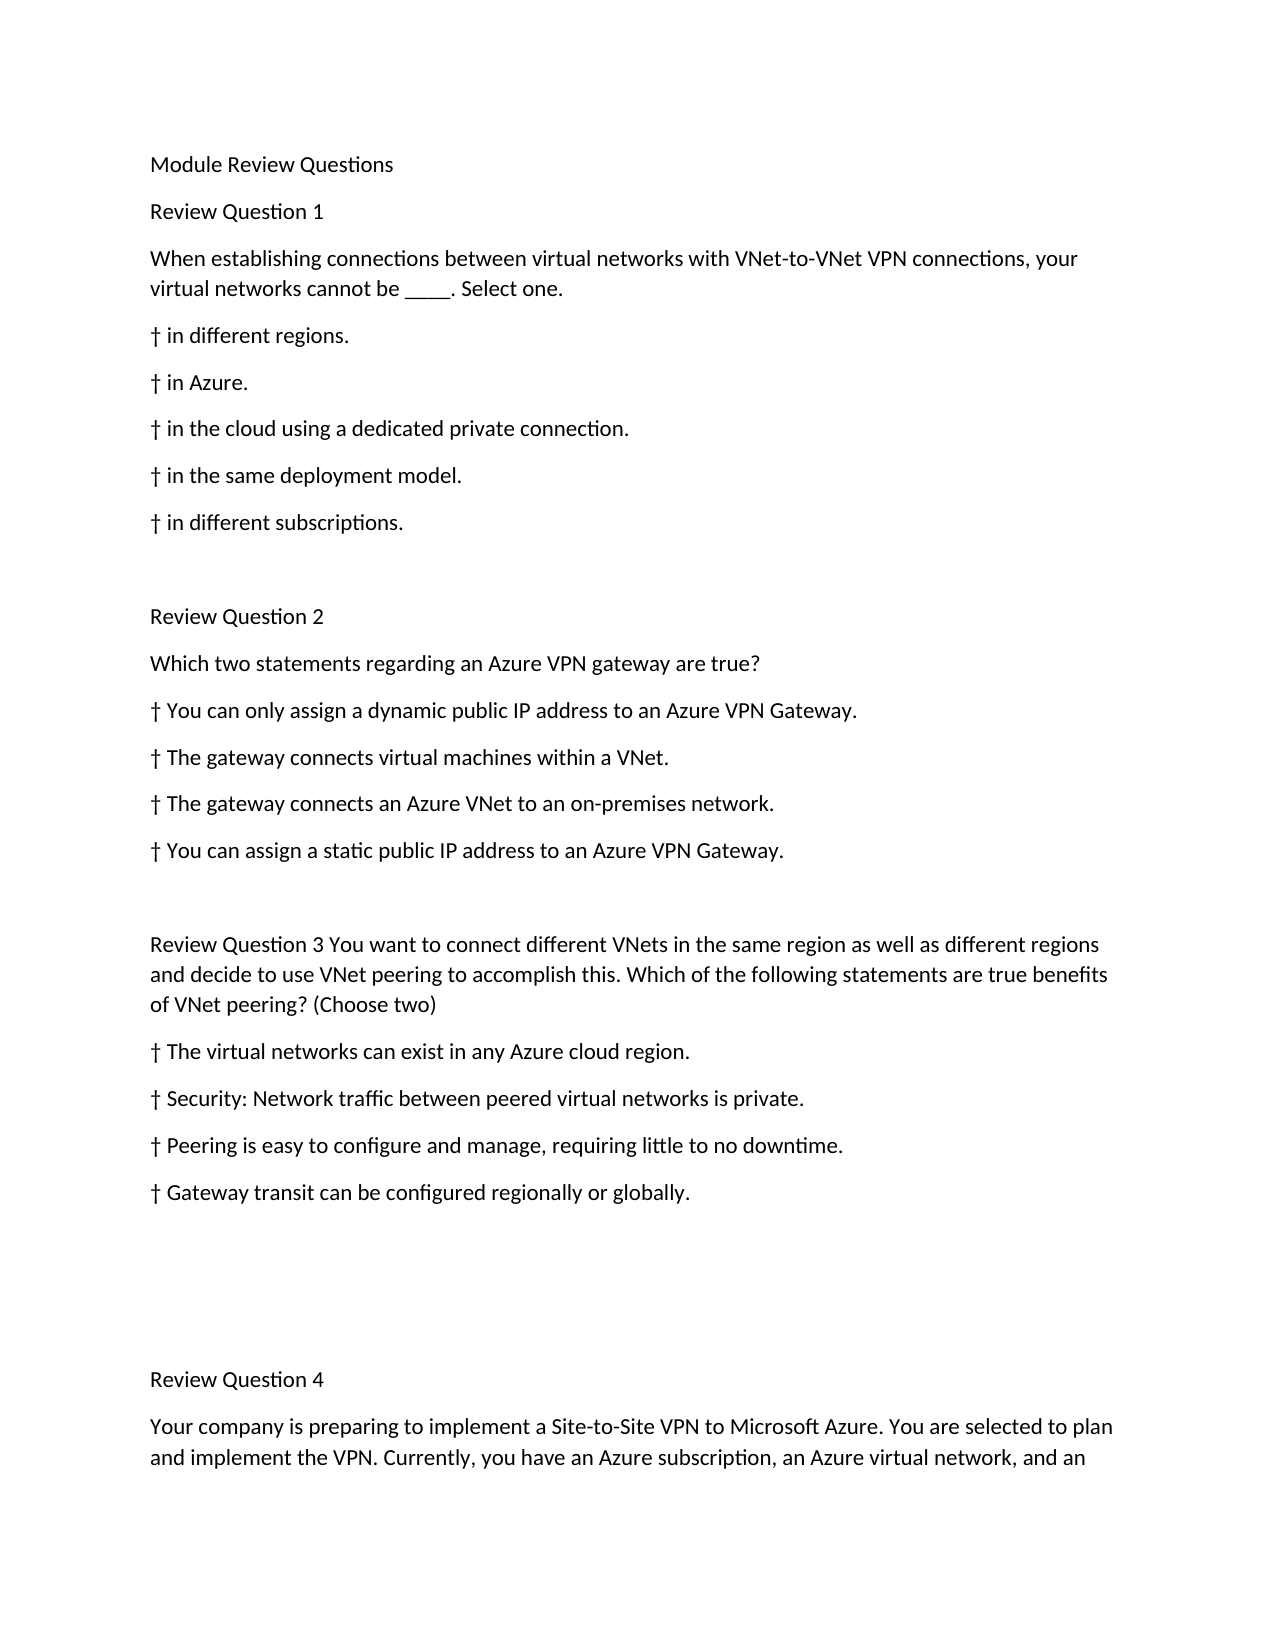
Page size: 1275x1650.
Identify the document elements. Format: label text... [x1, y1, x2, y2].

text Review Question 2 [150, 602, 1125, 630]
text † Peering is easy to configure and manage, requiring little to no downtime. [150, 1131, 1125, 1159]
text † in Azure. [150, 368, 1125, 396]
text † in the same deployment model. [150, 461, 1125, 489]
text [150, 1412, 1125, 1471]
text Which two statements regarding an Azure VPN gateway are true? [150, 649, 1125, 677]
text † You can assign a static public IP address to an Azure VPN Gateway. [150, 836, 1125, 864]
text † in different regions. [150, 321, 1125, 349]
text Review Question 4 [150, 1366, 1125, 1394]
text † The virtual networks can exist in any Azure cloud region. [150, 1037, 1125, 1066]
text † Gateway transit can be configured regionally or globally. [150, 1178, 1125, 1206]
text † You can only assign a dynamic public IP address to an Azure VPN Gateway. [150, 696, 1125, 724]
text † The gateway connects an Azure VNet to an on-premises network. [150, 789, 1125, 818]
text † Security: Network traffic between peered virtual networks is private. [150, 1084, 1125, 1112]
text Review Question 1 [150, 197, 1125, 225]
text † in the cloud using a dedicated private connection. [150, 414, 1125, 443]
text When establishing connections between virtual networks with VNet-to-VNet VPN connections, your virtual networks cannot be ____. Select one. [150, 244, 1125, 302]
text Module Review Questions [150, 150, 1125, 178]
text † in different subscriptions. [150, 508, 1125, 536]
text † The gateway connects virtual machines within a VNet. [150, 743, 1125, 771]
text Review Question 3 You want to connect different VNets in the same region as well as different regions and decide to use VNet peering to accomplish this. Which of the following statements are true benefits of VNet peering? (Choose two) [150, 930, 1125, 1019]
